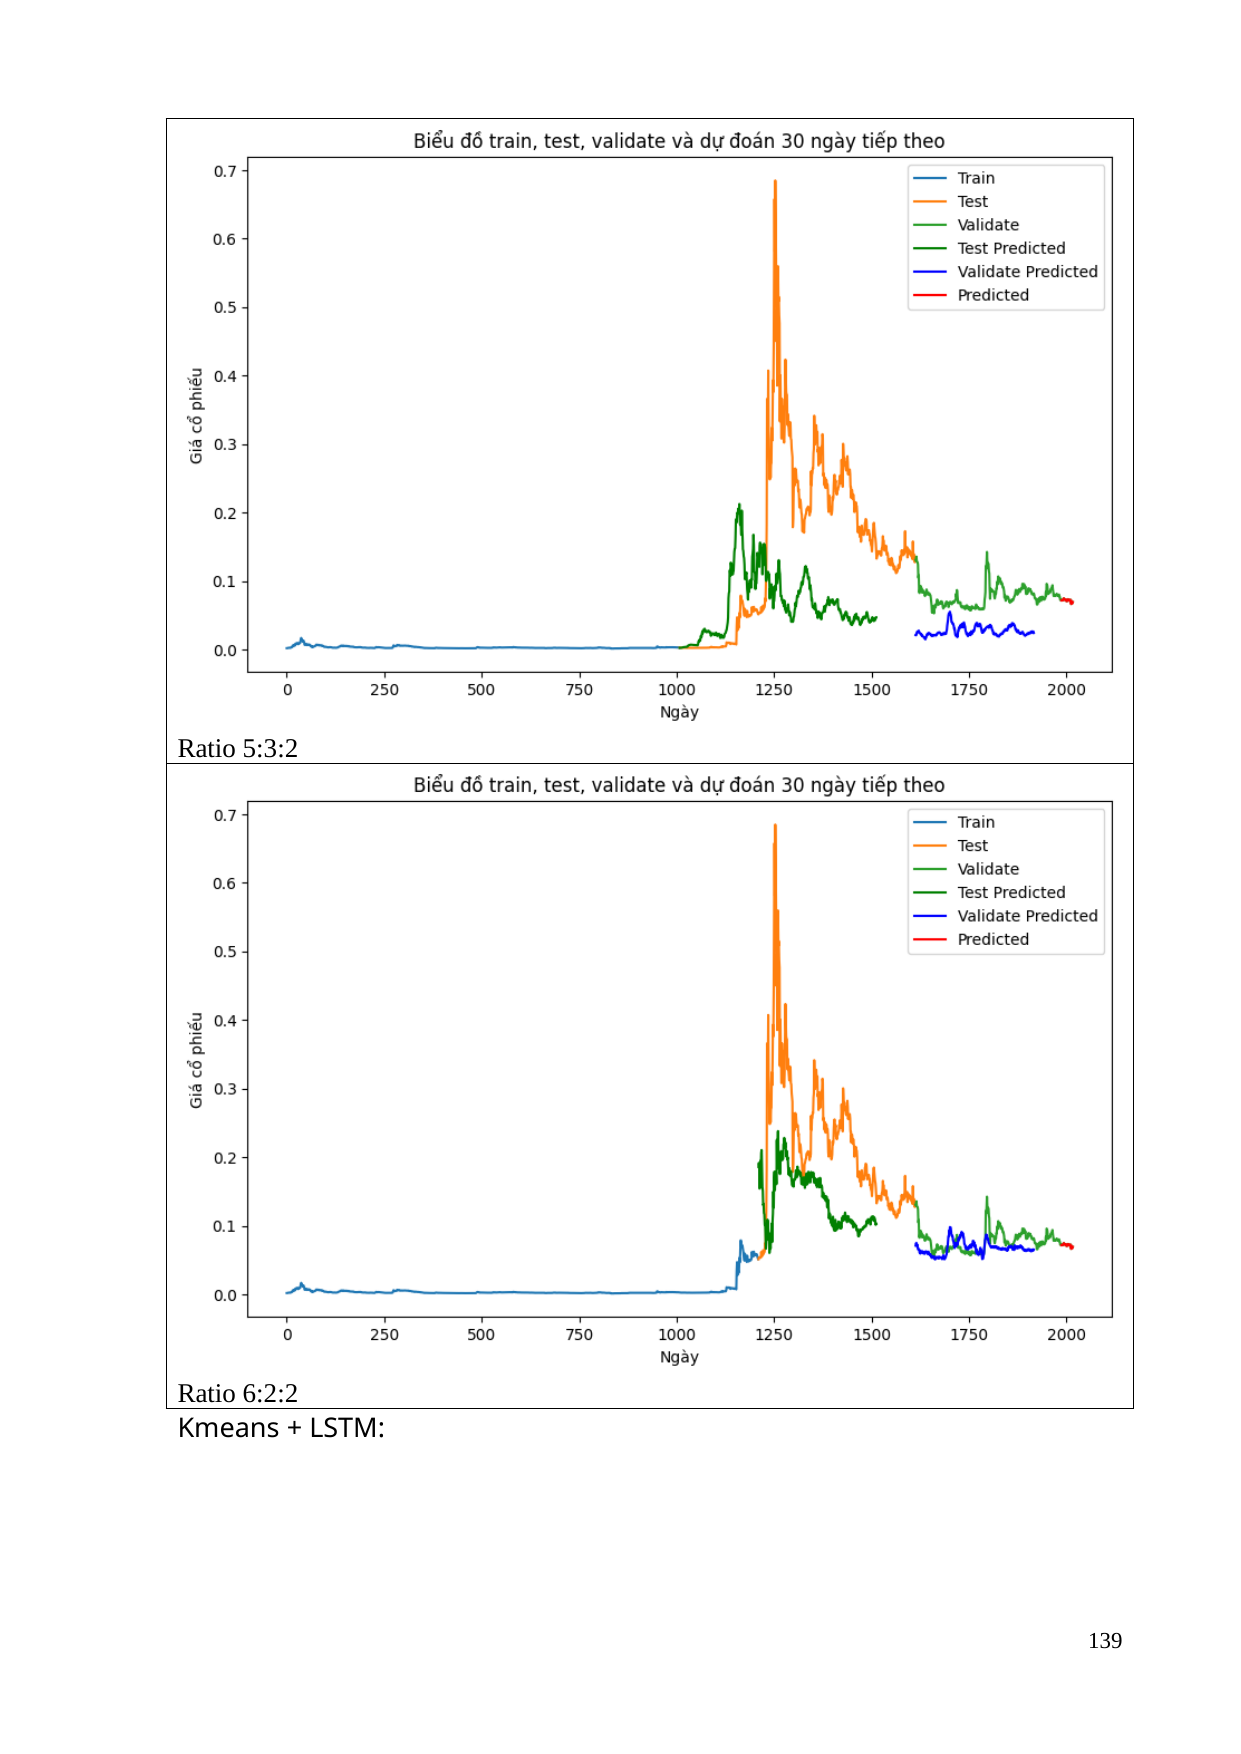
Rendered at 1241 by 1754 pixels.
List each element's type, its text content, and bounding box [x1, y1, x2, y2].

picture [177, 119, 1123, 732]
picture [177, 764, 1123, 1377]
table_cell Ratio 5:3:2 [167, 119, 1133, 763]
text Kmeans + LSTM: [177, 1409, 1122, 1446]
table_cell Ratio 6:2:2 [167, 764, 1133, 1408]
